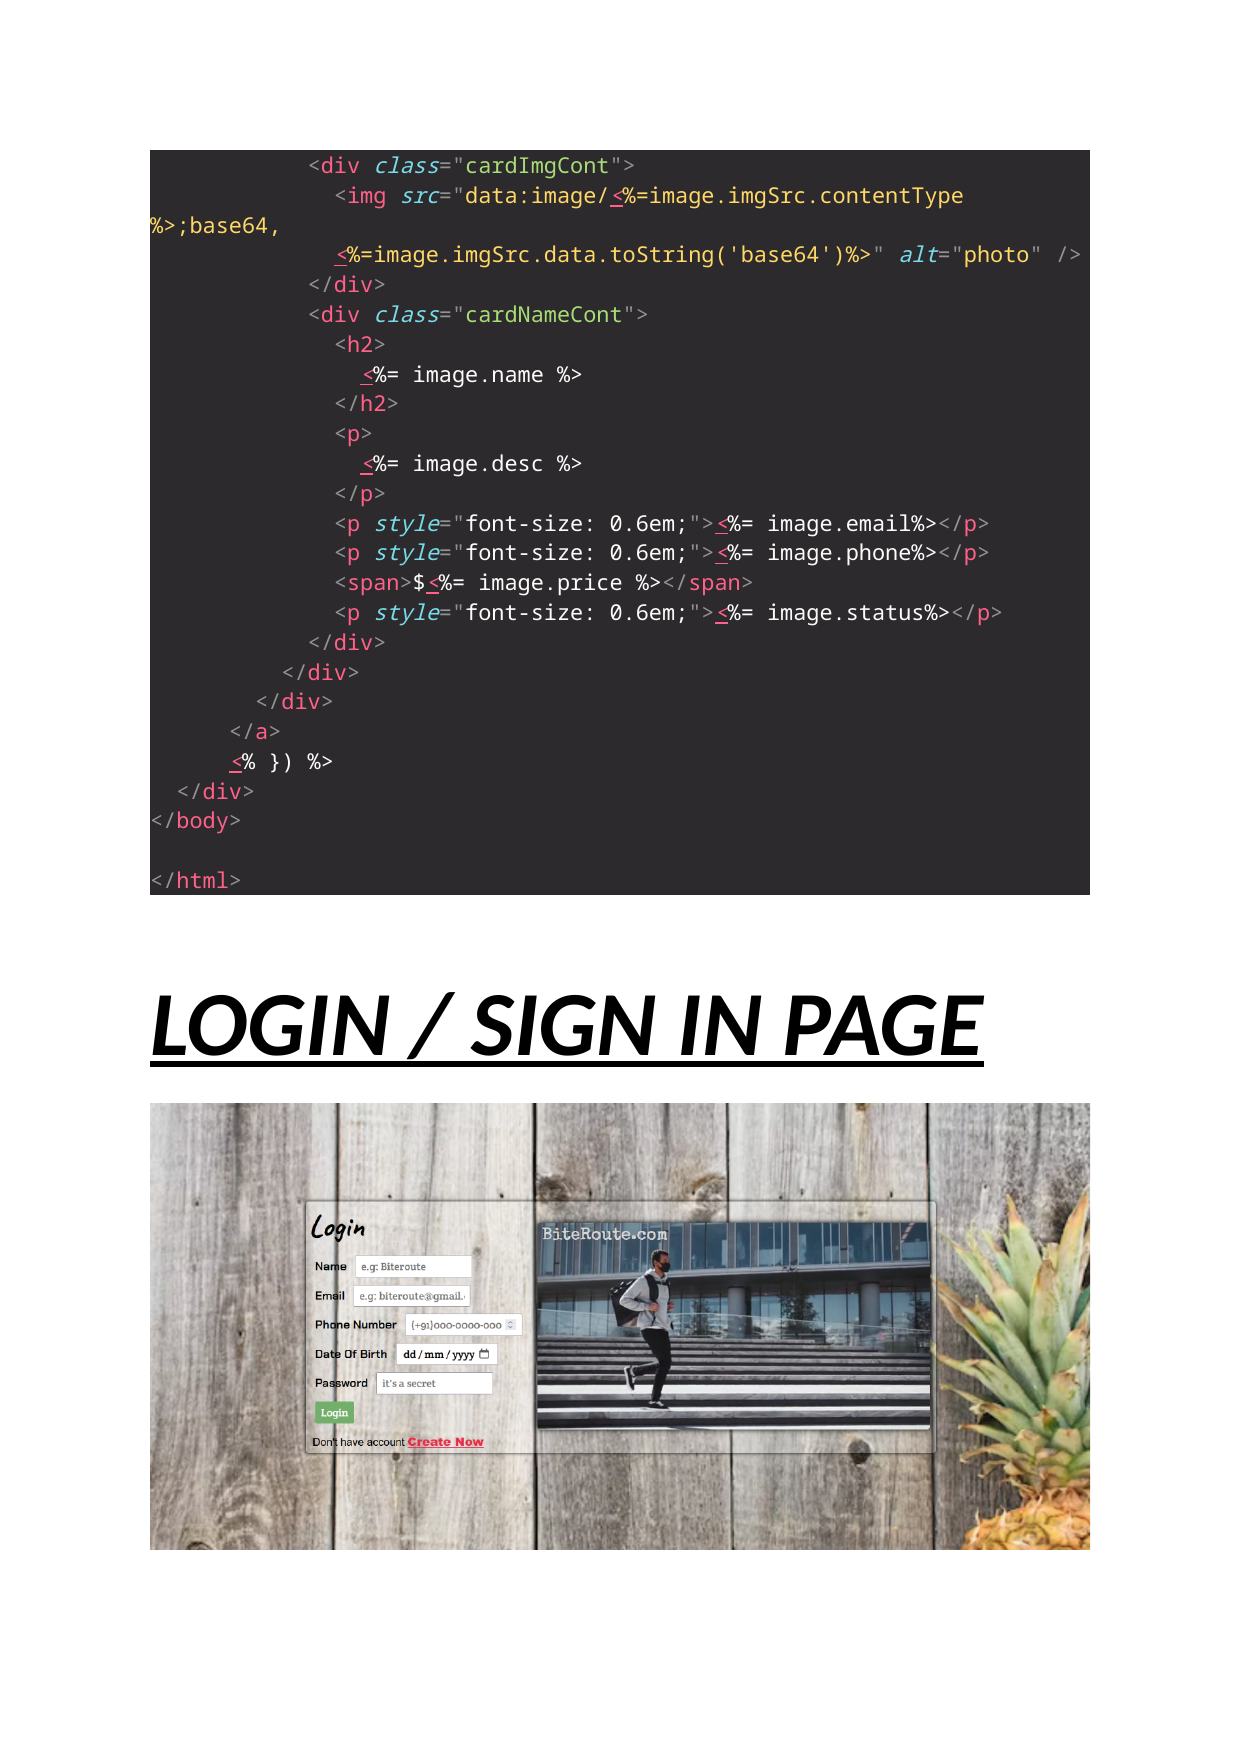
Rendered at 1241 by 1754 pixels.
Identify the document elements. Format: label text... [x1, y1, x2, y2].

text </a> [150, 716, 1090, 746]
text LOGIN / SIGN IN PAGE [150, 966, 1090, 1078]
text <%= image.name %> [150, 358, 1090, 388]
text <div class="cardNameCont"> [150, 299, 1090, 329]
text </p> [150, 478, 1090, 507]
text <p> [150, 418, 1090, 448]
text <p style="font-size: 0.6em;"><%= image.email%></p> [150, 507, 1090, 537]
text </div> [150, 627, 1090, 656]
text <span>$<%= image.price %></span> [150, 567, 1090, 597]
text <p style="font-size: 0.6em;"><%= image.phone%></p> [150, 537, 1090, 567]
text <p style="font-size: 0.6em;"><%= image.status%></p> [150, 597, 1090, 627]
text </html> [150, 865, 1090, 895]
text <h2> [150, 329, 1090, 358]
text </h2> [150, 388, 1090, 418]
text </body> [150, 805, 1090, 835]
text <div class="cardImgCont"> [150, 150, 1090, 180]
text </div> [150, 269, 1090, 299]
text </div> [150, 776, 1090, 805]
text <%= image.desc %> [150, 448, 1090, 478]
text <%=image.imgSrc.data.toString('base64')%>" alt="photo" /> [150, 239, 1090, 269]
text <img src="data:image/<%=image.imgSrc.contentType%>;base64, [150, 180, 1090, 239]
text </div> [150, 656, 1090, 686]
text </div> [150, 686, 1090, 716]
text <% }) %> [150, 746, 1090, 776]
picture [150, 1103, 1091, 1550]
